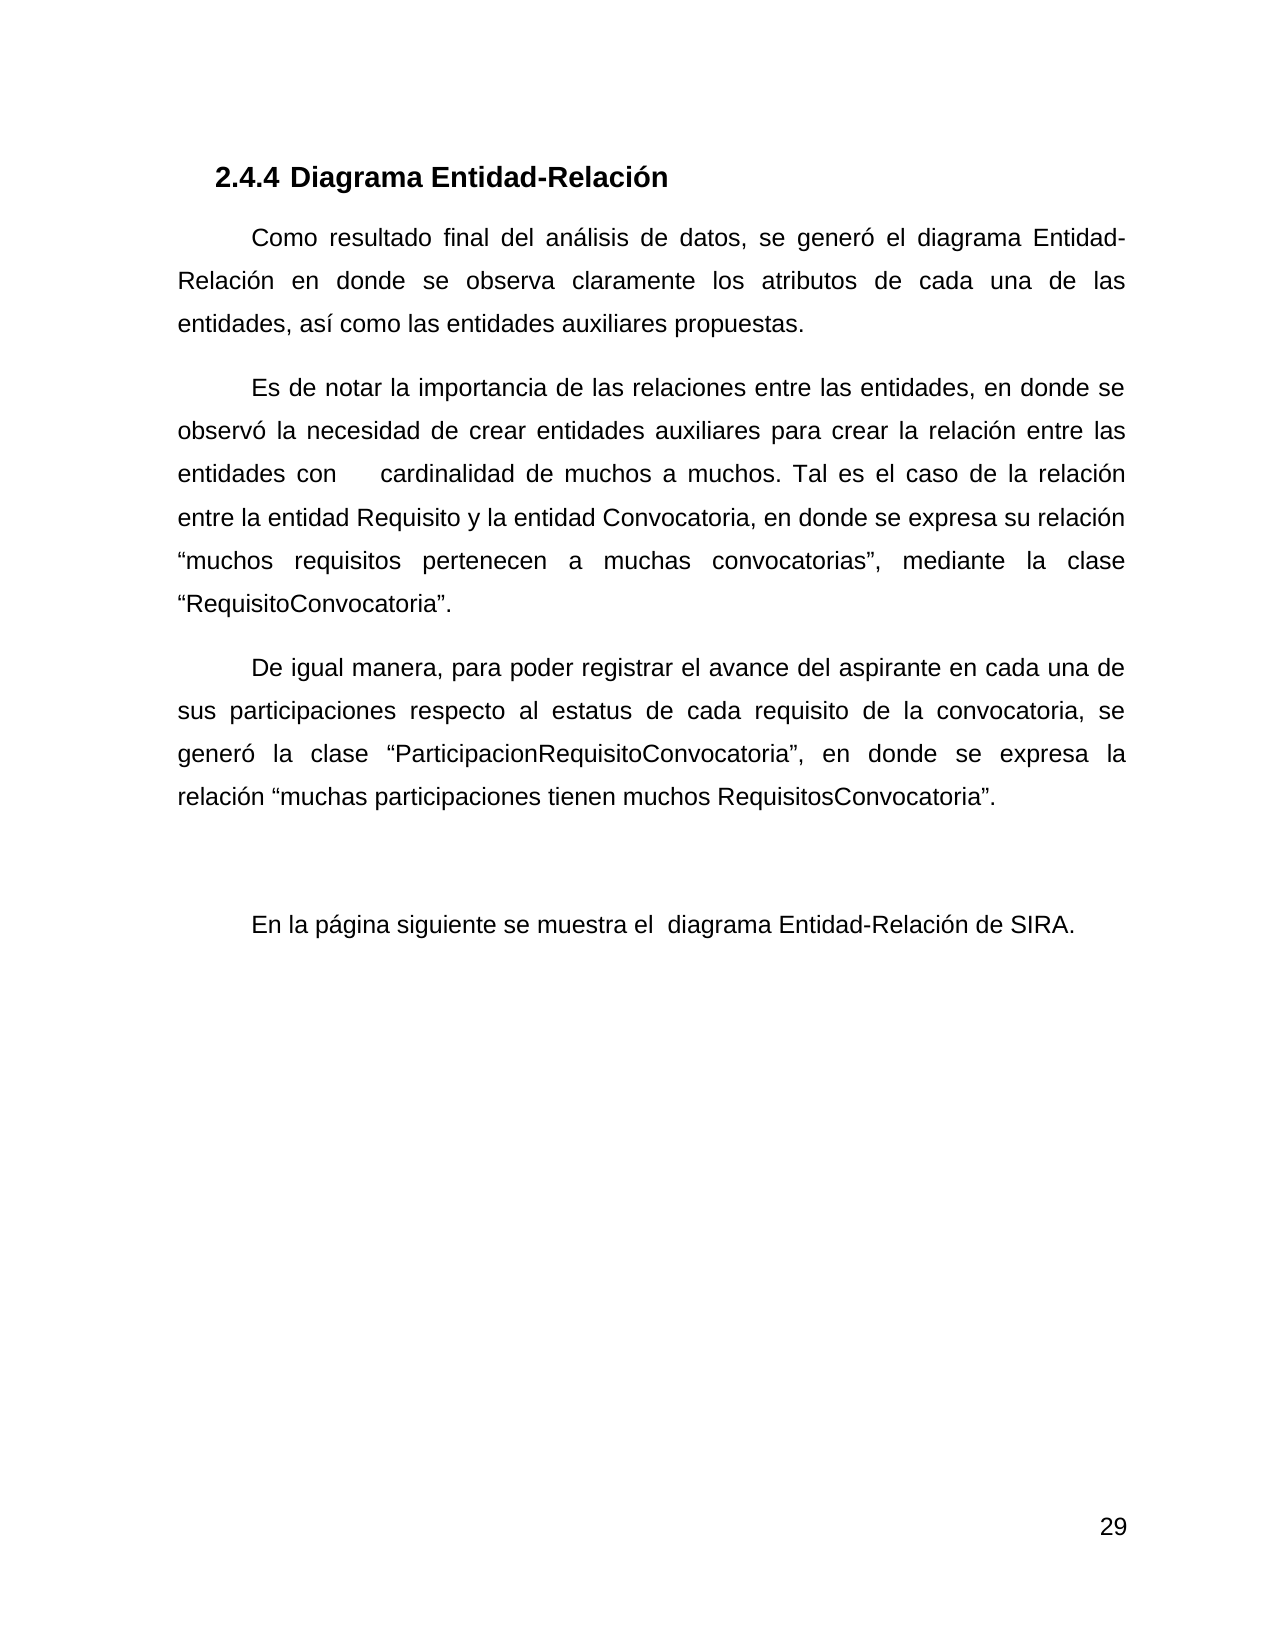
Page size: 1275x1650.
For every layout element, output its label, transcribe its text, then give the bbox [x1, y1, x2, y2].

subtitle Diagrama Entidad-Relación [215, 160, 1127, 194]
text Es de notar la importancia de las relaciones entre las entidades, en donde se observó la necesidad de crear entidades auxiliares para crear la relación entre las entidades con cardinalidad de muchos a muchos. Tal es el caso de la relación entre la entidad Requisito y la entidad Convocatoria, en donde se expresa su relación “muchos requisitos pertenecen a muchas convocatorias”, mediante la clase “RequisitoConvocatoria”. [177, 373, 1127, 618]
text De igual manera, para poder registrar el avance del aspirante en cada una de sus participaciones respecto al estatus de cada requisito de la convocatoria, se generó la clase “ParticipacionRequisitoConvocatoria”, en donde se expresa la relación “muchas participaciones tienen muchos RequisitosConvocatoria”. [177, 653, 1127, 811]
text En la página siguiente se muestra el diagrama Entidad-Relación de SIRA. [177, 910, 1127, 939]
text Como resultado final del análisis de datos, se generó el diagrama Entidad-Relación en donde se observa claramente los atributos de cada una de las entidades, así como las entidades auxiliares propuestas. [177, 223, 1127, 338]
